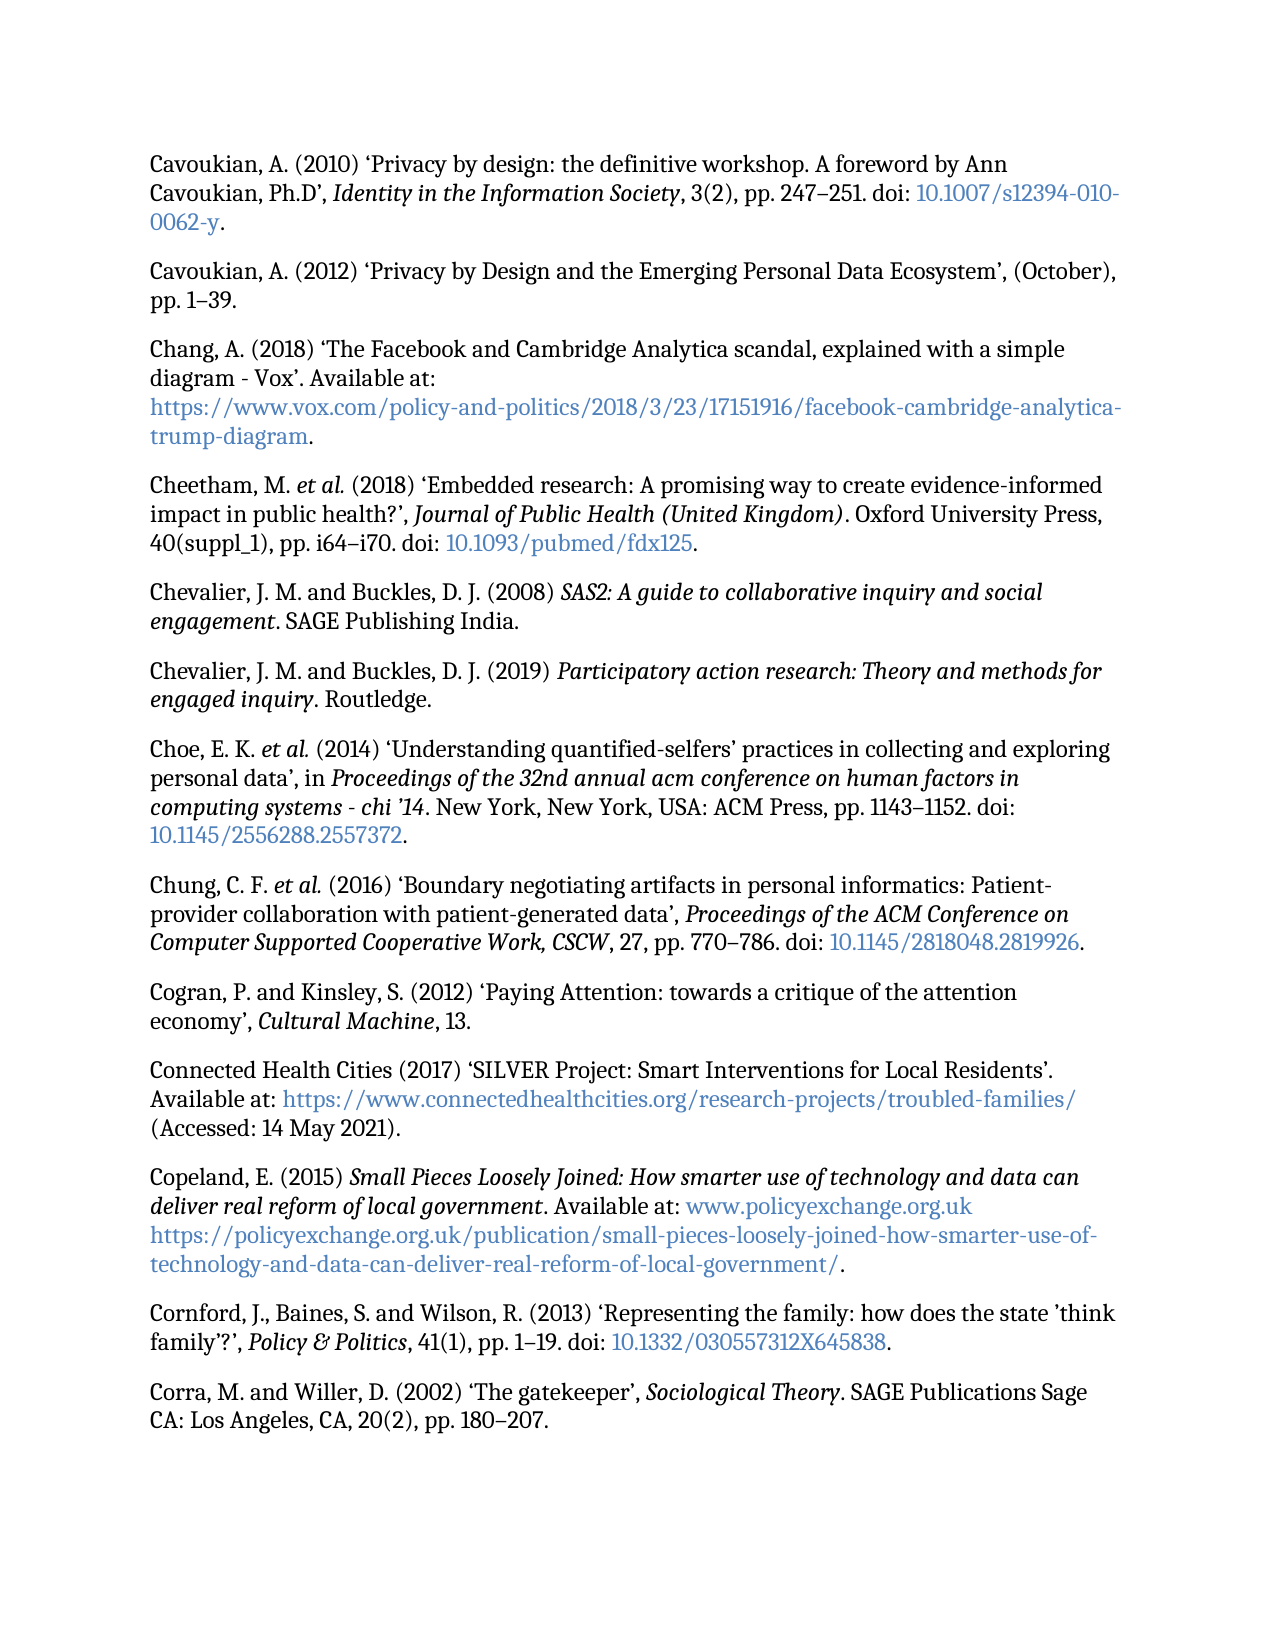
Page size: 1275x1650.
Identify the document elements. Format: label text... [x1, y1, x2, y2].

text Cheetham, M. et al. (2018) ‘Embedded research: A promising way to create evidence-informed impact in public health?’, Journal of Public Health (United Kingdom). Oxford University Press, 40(suppl_1), pp. i64–i70. doi: 10.1093/pubmed/fdx125. [150, 471, 1125, 557]
text Chung, C. F. et al. (2016) ‘Boundary negotiating artifacts in personal informatics: Patient-provider collaboration with patient-generated data’, Proceedings of the ACM Conference on Computer Supported Cooperative Work, CSCW, 27, pp. 770–786. doi: 10.1145/2818048.2819926. [150, 871, 1125, 957]
text Choe, E. K. et al. (2014) ‘Understanding quantified-selfers’ practices in collecting and exploring personal data’, in Proceedings of the 32nd annual acm conference on human factors in computing systems - chi ’14. New York, New York, USA: ACM Press, pp. 1143–1152. doi: 10.1145/2556288.2557372. [150, 735, 1125, 850]
text Corra, M. and Willer, D. (2002) ‘The gatekeeper’, Sociological Theory. SAGE Publications Sage CA: Los Angeles, CA, 20(2), pp. 180–207. [150, 1377, 1125, 1435]
text Copeland, E. (2015) Small Pieces Loosely Joined: How smarter use of technology and data can deliver real reform of local government. Available at: www.policyexchange.org.uk https://policyexchange.org.uk/publication/small-pieces-loosely-joined-how-smarter-use-of-technology-and-data-can-deliver-real-reform-of-local-government/. [150, 1163, 1125, 1278]
text Cavoukian, A. (2010) ‘Privacy by design: the definitive workshop. A foreword by Ann Cavoukian, Ph.D’, Identity in the Information Society, 3(2), pp. 247–251. doi: 10.1007/s12394-010-0062-y. [150, 150, 1125, 236]
text Connected Health Cities (2017) ‘SILVER Project: Smart Interventions for Local Residents’. Available at: https://www.connectedhealthcities.org/research-projects/troubled-families/ (Accessed: 14 May 2021). [150, 1056, 1125, 1142]
text Chevalier, J. M. and Buckles, D. J. (2008) SAS2: A guide to collaborative inquiry and social engagement. SAGE Publishing India. [150, 578, 1125, 636]
text Chang, A. (2018) ‘The Facebook and Cambridge Analytica scandal, explained with a simple diagram - Vox’. Available at: https://www.vox.com/policy-and-politics/2018/3/23/17151916/facebook-cambridge-analytica-trump-diagram. [150, 335, 1125, 450]
text Cavoukian, A. (2012) ‘Privacy by Design and the Emerging Personal Data Ecosystem’, (October), pp. 1–39. [150, 257, 1125, 314]
text Cornford, J., Baines, S. and Wilson, R. (2013) ‘Representing the family: how does the state ’think family’?’, Policy & Politics, 41(1), pp. 1–19. doi: 10.1332/030557312X645838. [150, 1299, 1125, 1357]
text Chevalier, J. M. and Buckles, D. J. (2019) Participatory action research: Theory and methods for engaged inquiry. Routledge. [150, 657, 1125, 714]
text Cogran, P. and Kinsley, S. (2012) ‘Paying Attention: towards a critique of the attention economy’, Cultural Machine, 13. [150, 978, 1125, 1035]
